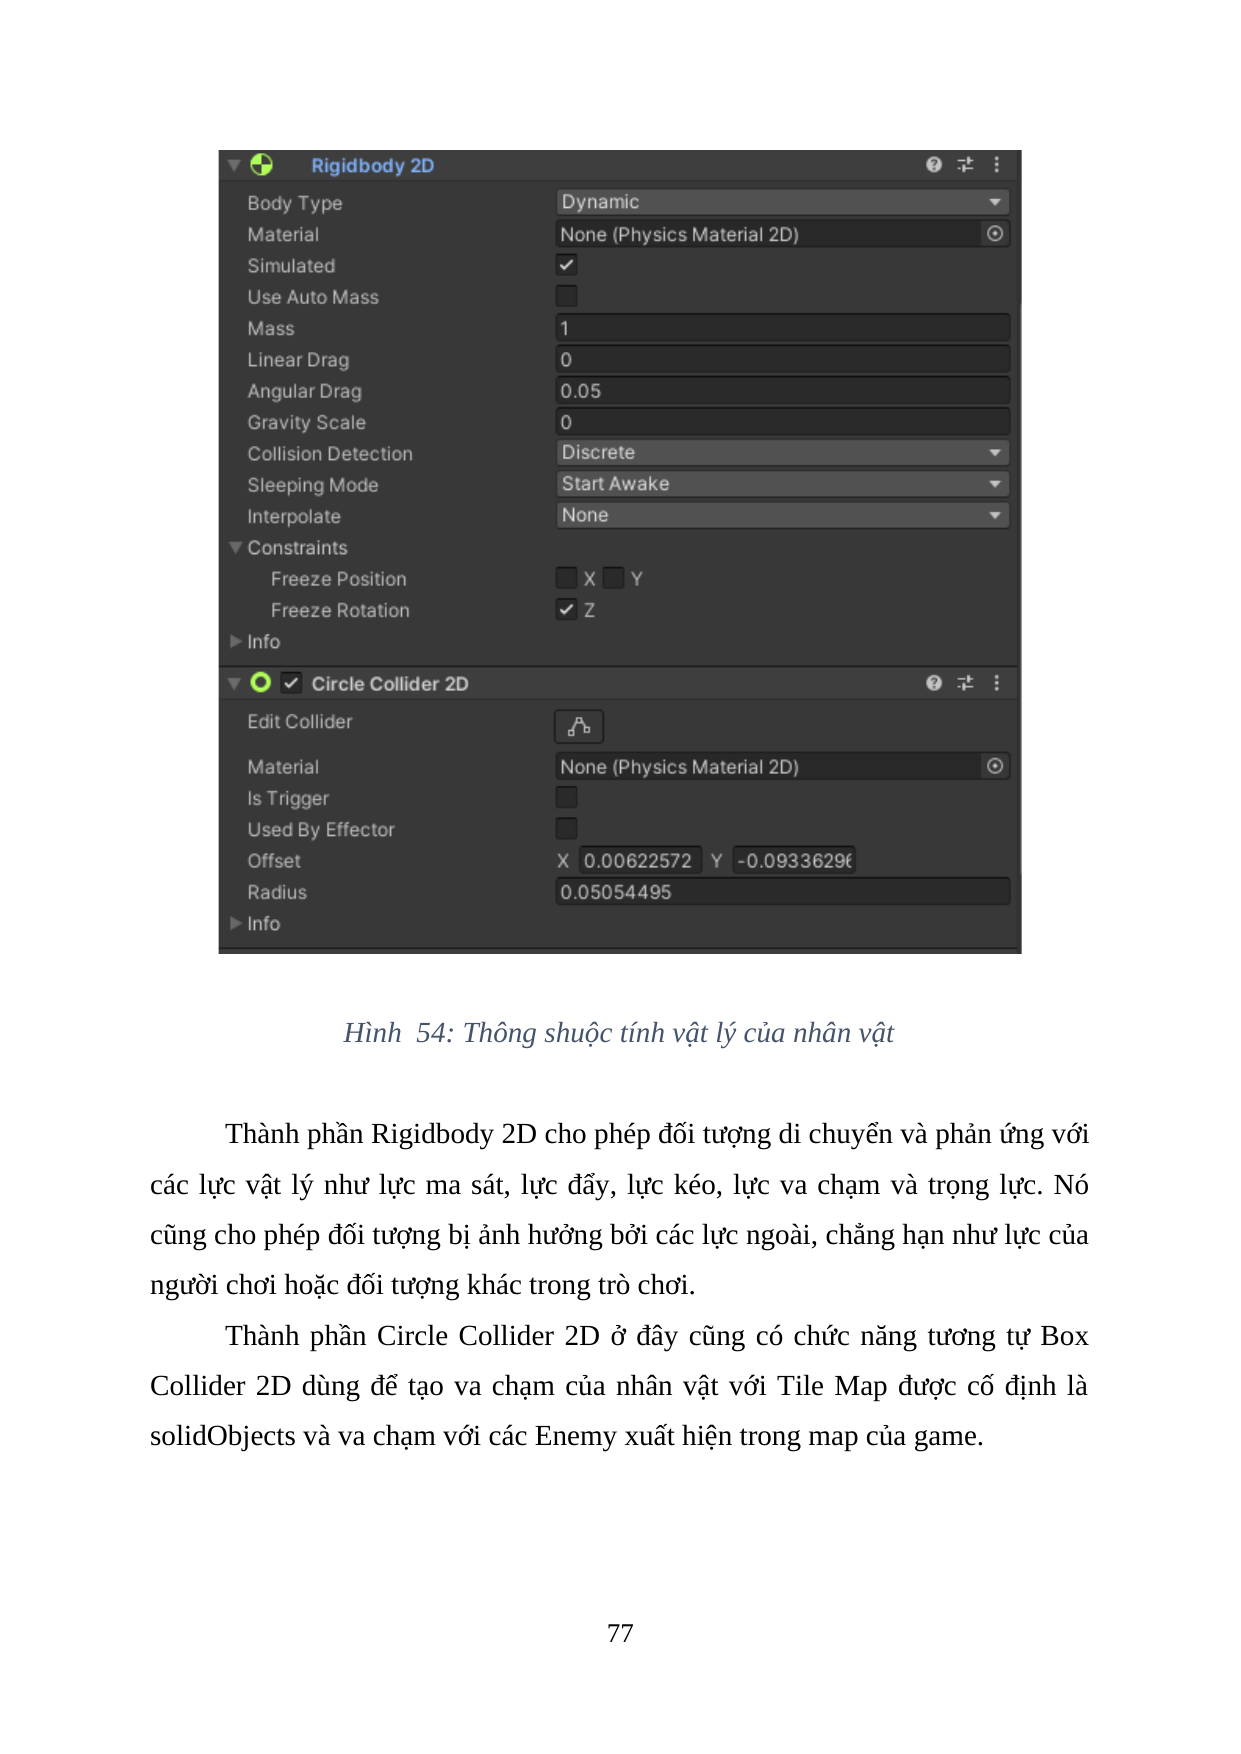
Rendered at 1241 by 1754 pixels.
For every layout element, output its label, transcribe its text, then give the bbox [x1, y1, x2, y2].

text Thành phần Circle Collider 2D ở đây cũng có chức năng tương tự Box Collider 2D dùng để tạo va chạm của nhân vật với Tile Map được cố định là solidObjects và va chạm với các Enemy xuất hiện trong map của game. [150, 1318, 1090, 1452]
picture [218, 150, 1022, 954]
text Thành phần Rigidbody 2D cho phép đối tượng di chuyển và phản ứng với các lực vật lý như lực ma sát, lực đẩy, lực kéo, lực va chạm và trọng lực. Nó cũng cho phép đối tượng bị ảnh hưởng bởi các lực ngoài, chẳng hạn như lực của người chơi hoặc đối tượng khác trong trò chơi. [150, 1116, 1090, 1301]
text Hình 54: Thông shuộc tính vật lý của nhân vật [150, 1015, 1090, 1049]
